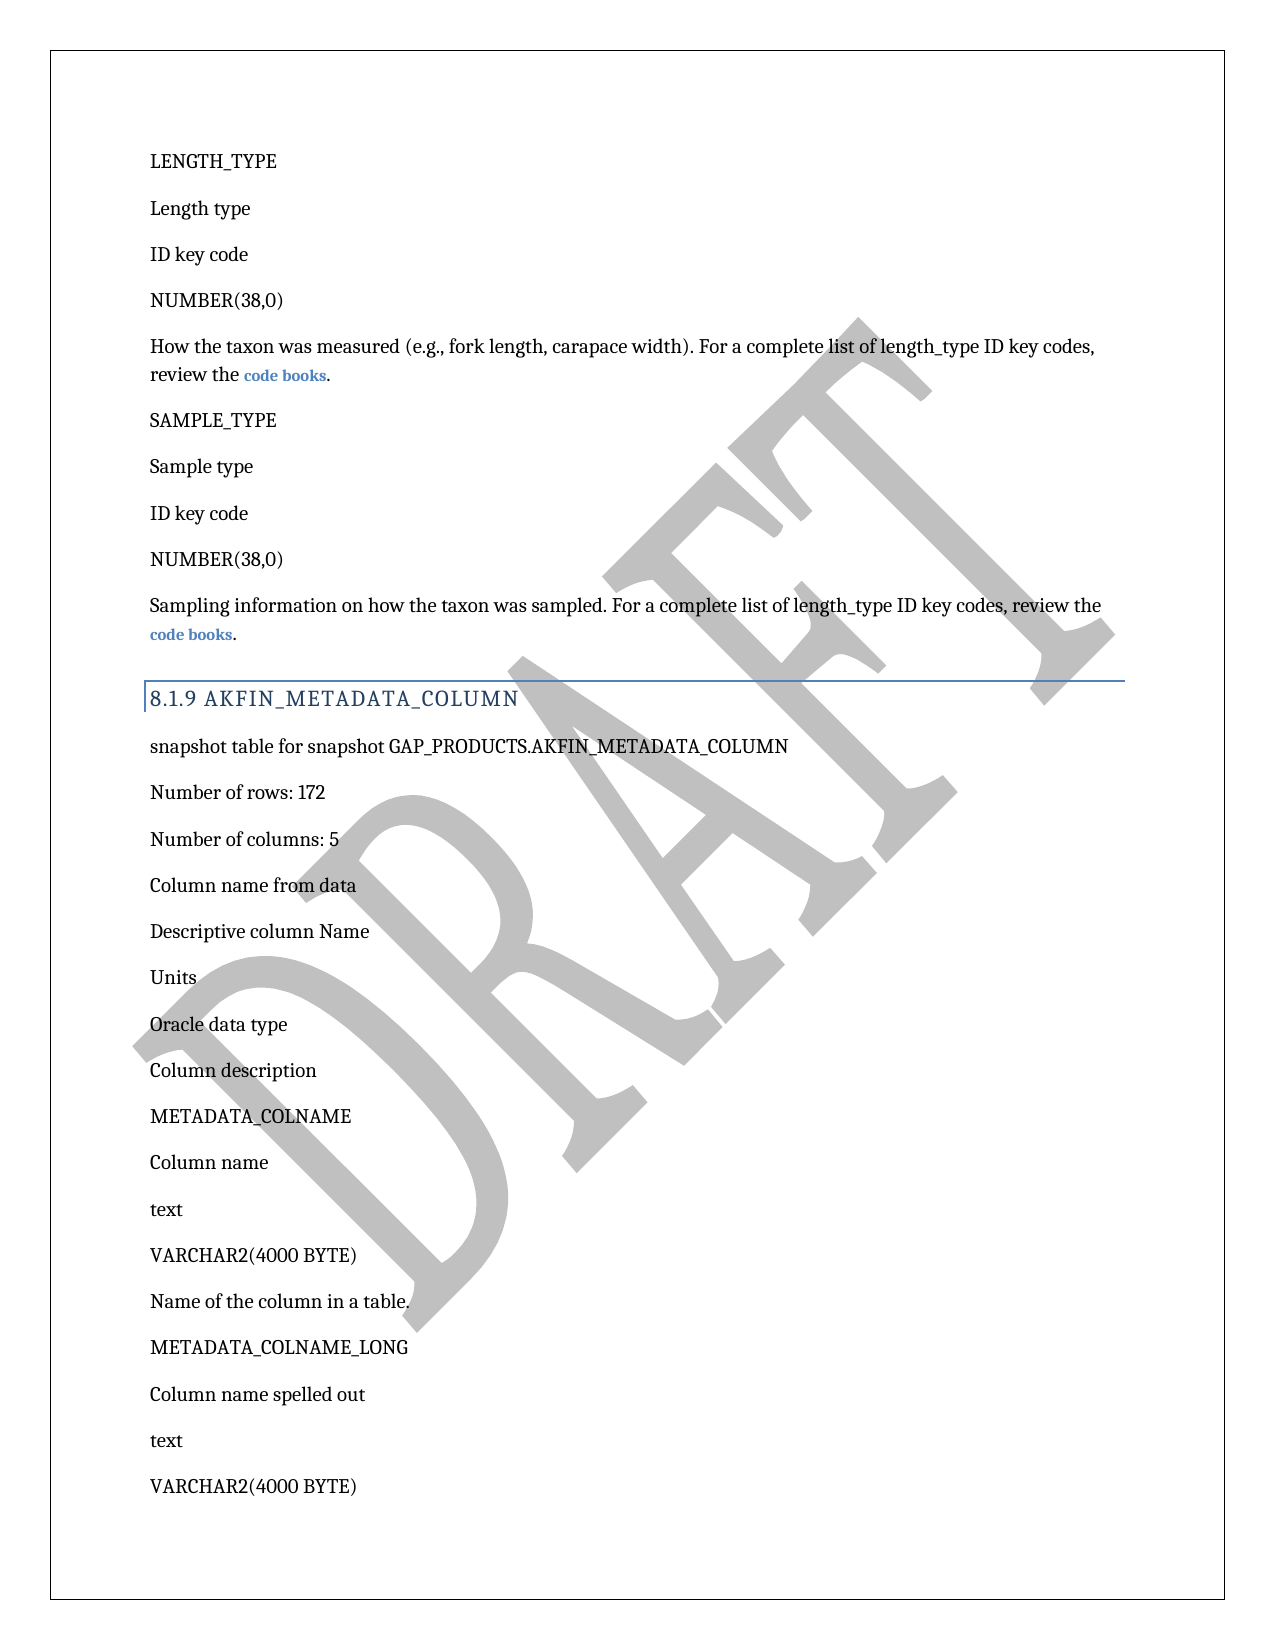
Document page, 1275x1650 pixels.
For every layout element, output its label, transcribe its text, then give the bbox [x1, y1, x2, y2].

text VARCHAR2(4000 BYTE) [150, 1243, 1125, 1267]
text text [150, 1428, 1125, 1452]
text Number of columns: 5 [150, 827, 1125, 851]
text ID key code [150, 501, 1125, 525]
text NUMBER(38,0) [150, 289, 1125, 313]
text Sampling information on how the taxon was sampled. For a complete list of length_type ID key codes, review the code books. [150, 594, 1125, 645]
text LENGTH_TYPE [150, 150, 1125, 174]
text Number of rows: 172 [150, 781, 1125, 805]
text Sample type [150, 455, 1125, 479]
text SAMPLE_TYPE [150, 409, 1125, 433]
subtitle 8.1.9 AKFIN_METADATA_COLUMN [146, 682, 1125, 712]
text Descriptive column Name [150, 920, 1125, 944]
text snapshot table for snapshot GAP_PRODUCTS.AKFIN_METADATA_COLUMN [150, 735, 1125, 759]
text text [150, 1197, 1125, 1221]
text METADATA_COLNAME [150, 1105, 1125, 1129]
text Oracle data type [150, 1012, 1125, 1036]
text VARCHAR2(4000 BYTE) [150, 1475, 1125, 1499]
text Name of the column in a table. [150, 1290, 1125, 1314]
text Column name from data [150, 873, 1125, 897]
text Column description [150, 1058, 1125, 1082]
text METADATA_COLNAME_LONG [150, 1336, 1125, 1360]
text Column name [150, 1151, 1125, 1175]
text Units [150, 966, 1125, 990]
text NUMBER(38,0) [150, 547, 1125, 571]
text ID key code [150, 242, 1125, 266]
text Length type [150, 196, 1125, 220]
text How the taxon was measured (e.g., fork length, carapace width). For a complete list of length_type ID key codes, review the code books. [150, 335, 1125, 386]
text Column name spelled out [150, 1382, 1125, 1406]
